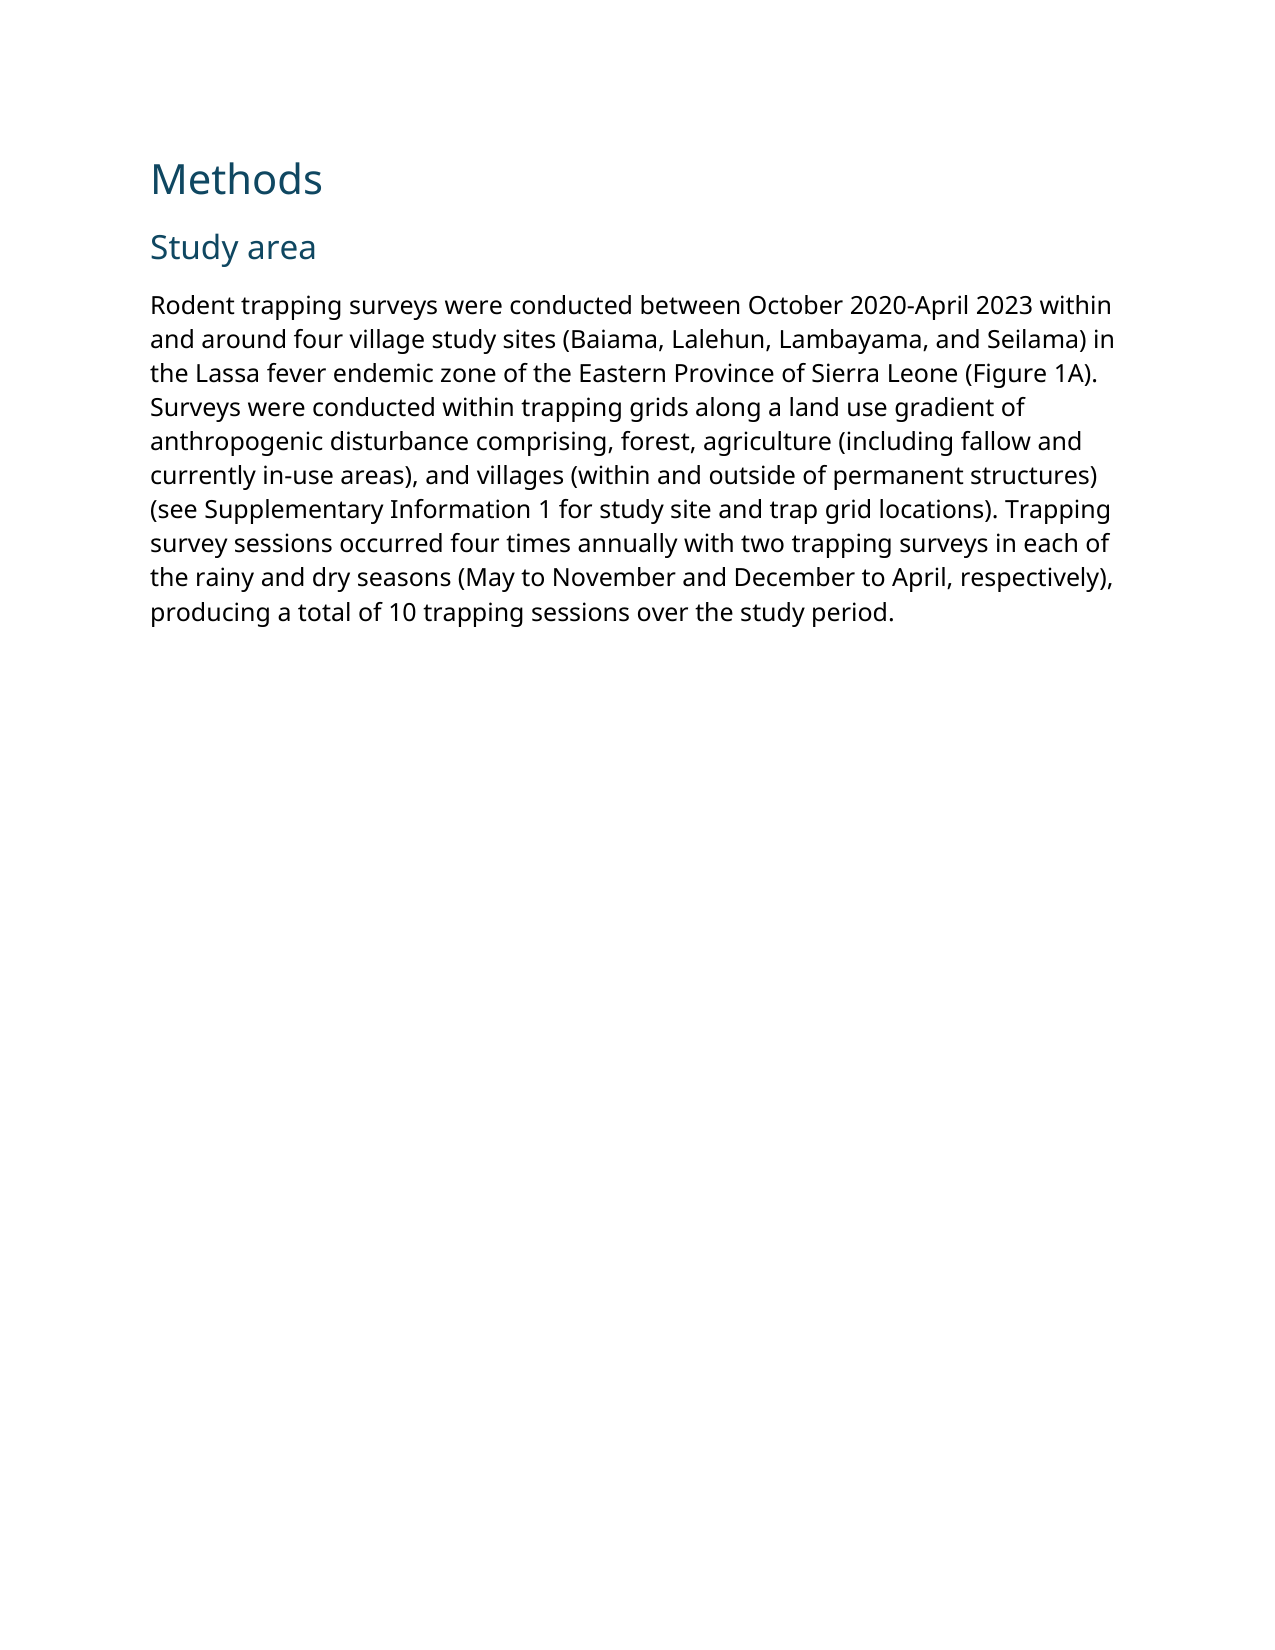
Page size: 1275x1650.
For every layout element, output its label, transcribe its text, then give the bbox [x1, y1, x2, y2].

subtitle Study area [150, 223, 1125, 269]
subtitle Methods [150, 150, 1125, 207]
text Rodent trapping surveys were conducted between October 2020-April 2023 within and around four village study sites (Baiama, Lalehun, Lambayama, and Seilama) in the Lassa fever endemic zone of the Eastern Province of Sierra Leone (Figure 1A). Surveys were conducted within trapping grids along a land use gradient of anthropogenic disturbance comprising, forest, agriculture (including fallow and currently in-use areas), and villages (within and outside of permanent structures) (see Supplementary Information 1 for study site and trap grid locations). Trapping survey sessions occurred four times annually with two trapping surveys in each of the rainy and dry seasons (May to November and December to April, respectively), producing a total of 10 trapping sessions over the study period. [150, 288, 1125, 628]
